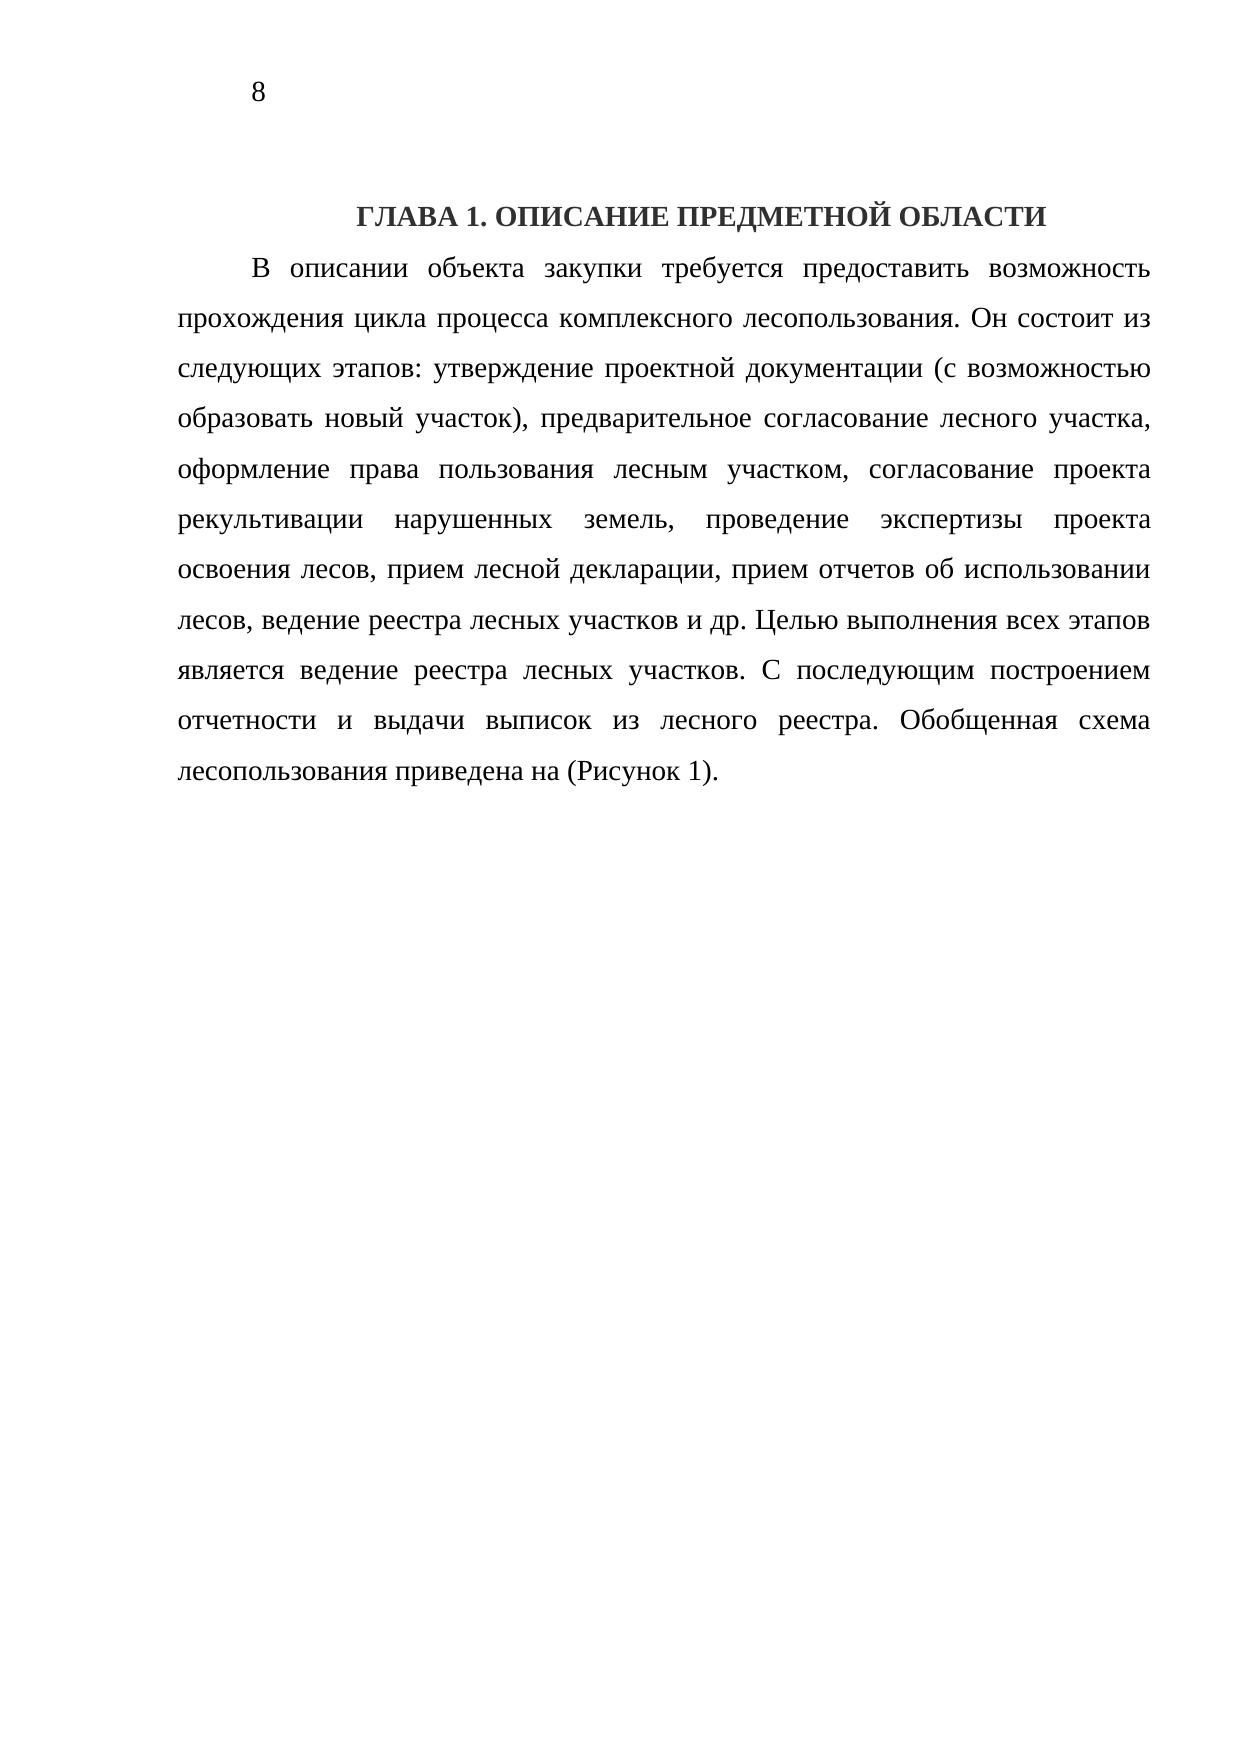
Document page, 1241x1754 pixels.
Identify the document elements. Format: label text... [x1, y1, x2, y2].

text ГЛАВА 1. ОПИСАНИЕ ПРЕДМЕТНОЙ ОБЛАСТИ [177, 199, 1152, 233]
text В описании объекта закупки требуется предоставить возможность прохождения цикла процесса комплексного лесопользования. Он состоит из следующих этапов: утверждение проектной документации (с возможностью образовать новый участок), предварительное согласование лесного участка, оформление права пользования лесным участком, согласование проекта рекультивации нарушенных земель, проведение экспертизы проекта освоения лесов, прием лесной декларации, прием отчетов об использовании лесов, ведение реестра лесных участков и др. Целью выполнения всех этапов является ведение реестра лесных участков. С последующим построением отчетности и выдачи выписок из лесного реестра. Обобщенная схема лесопользования приведена на (Рисунок 1). [177, 250, 1152, 786]
